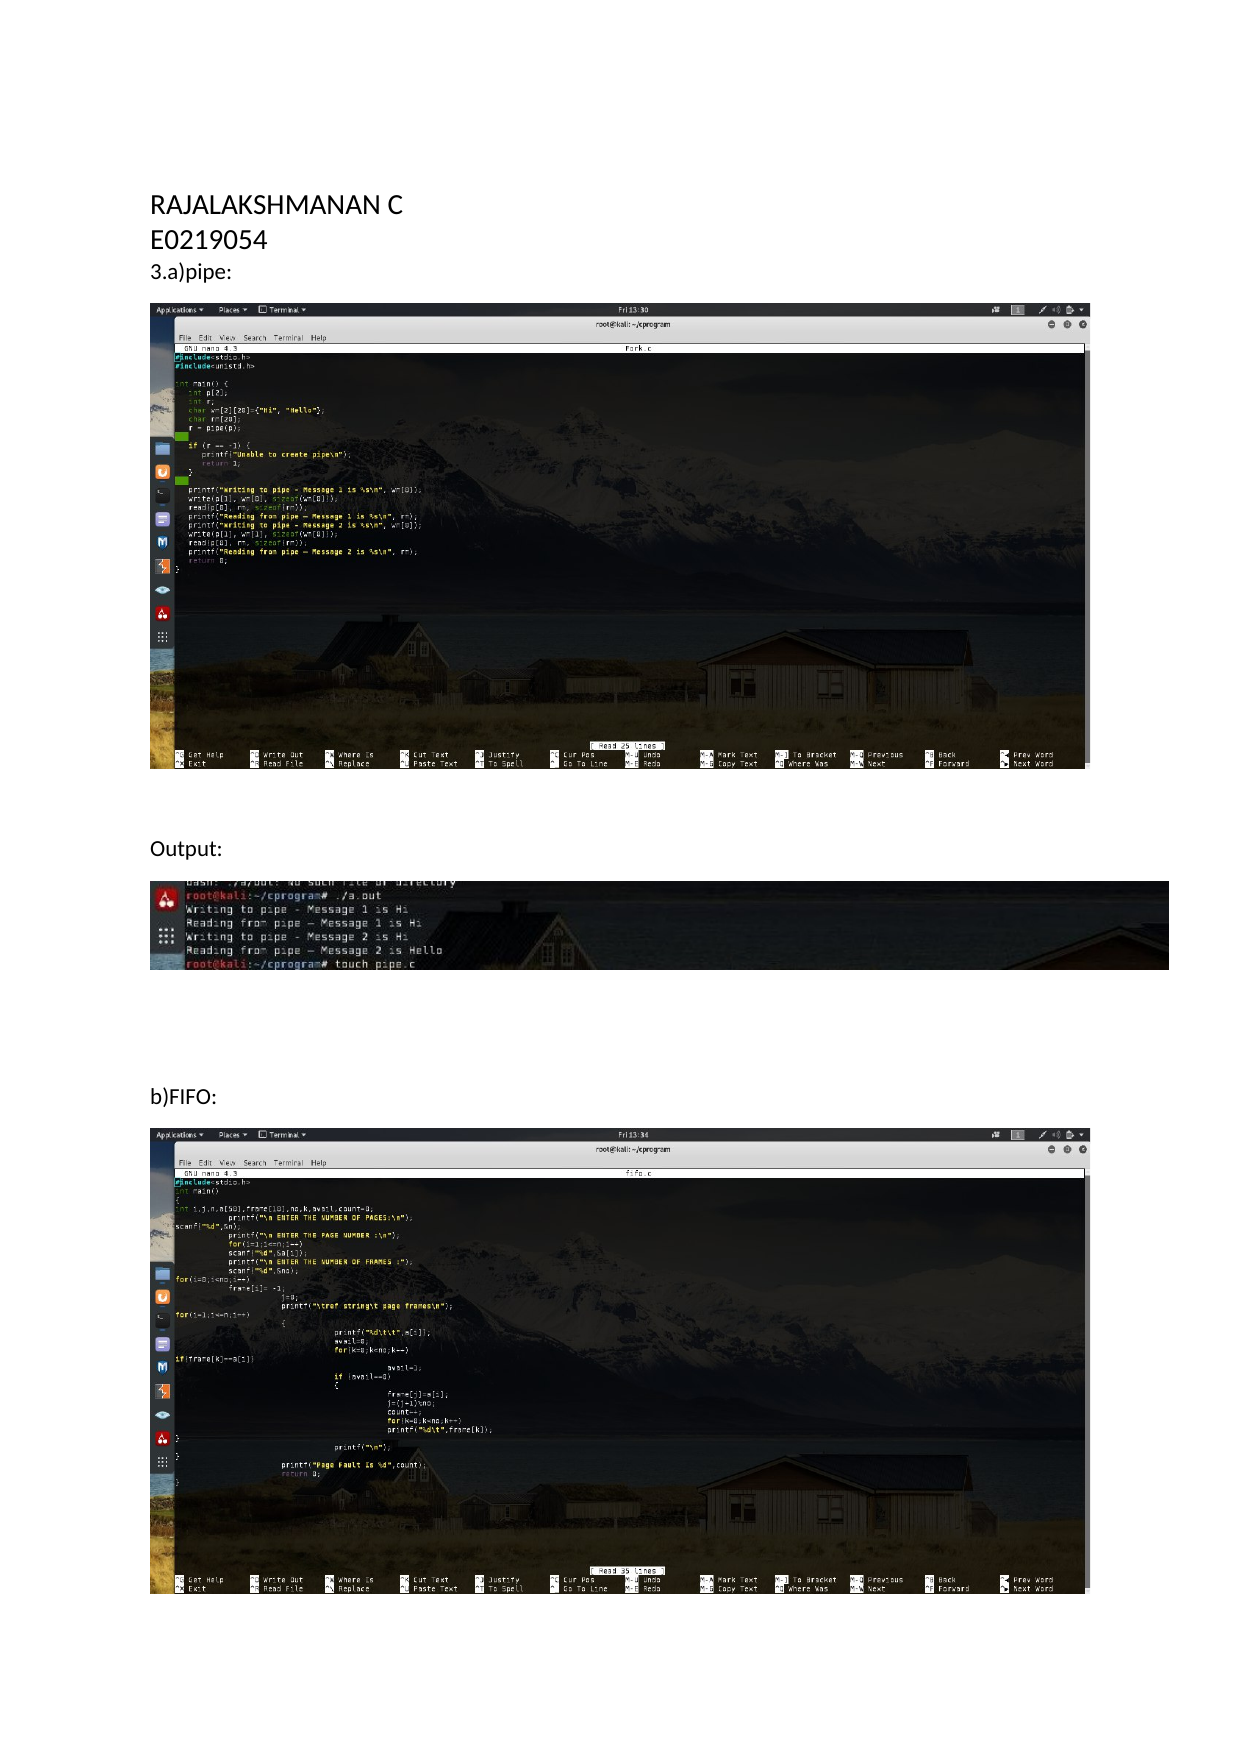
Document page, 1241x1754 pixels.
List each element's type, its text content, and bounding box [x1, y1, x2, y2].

picture [150, 881, 1169, 970]
picture [150, 1128, 1091, 1594]
text 3.a)pipe: [150, 257, 1090, 285]
picture [150, 303, 1091, 769]
text b)FIFO: [150, 1082, 1090, 1110]
text Output: [150, 834, 1090, 863]
